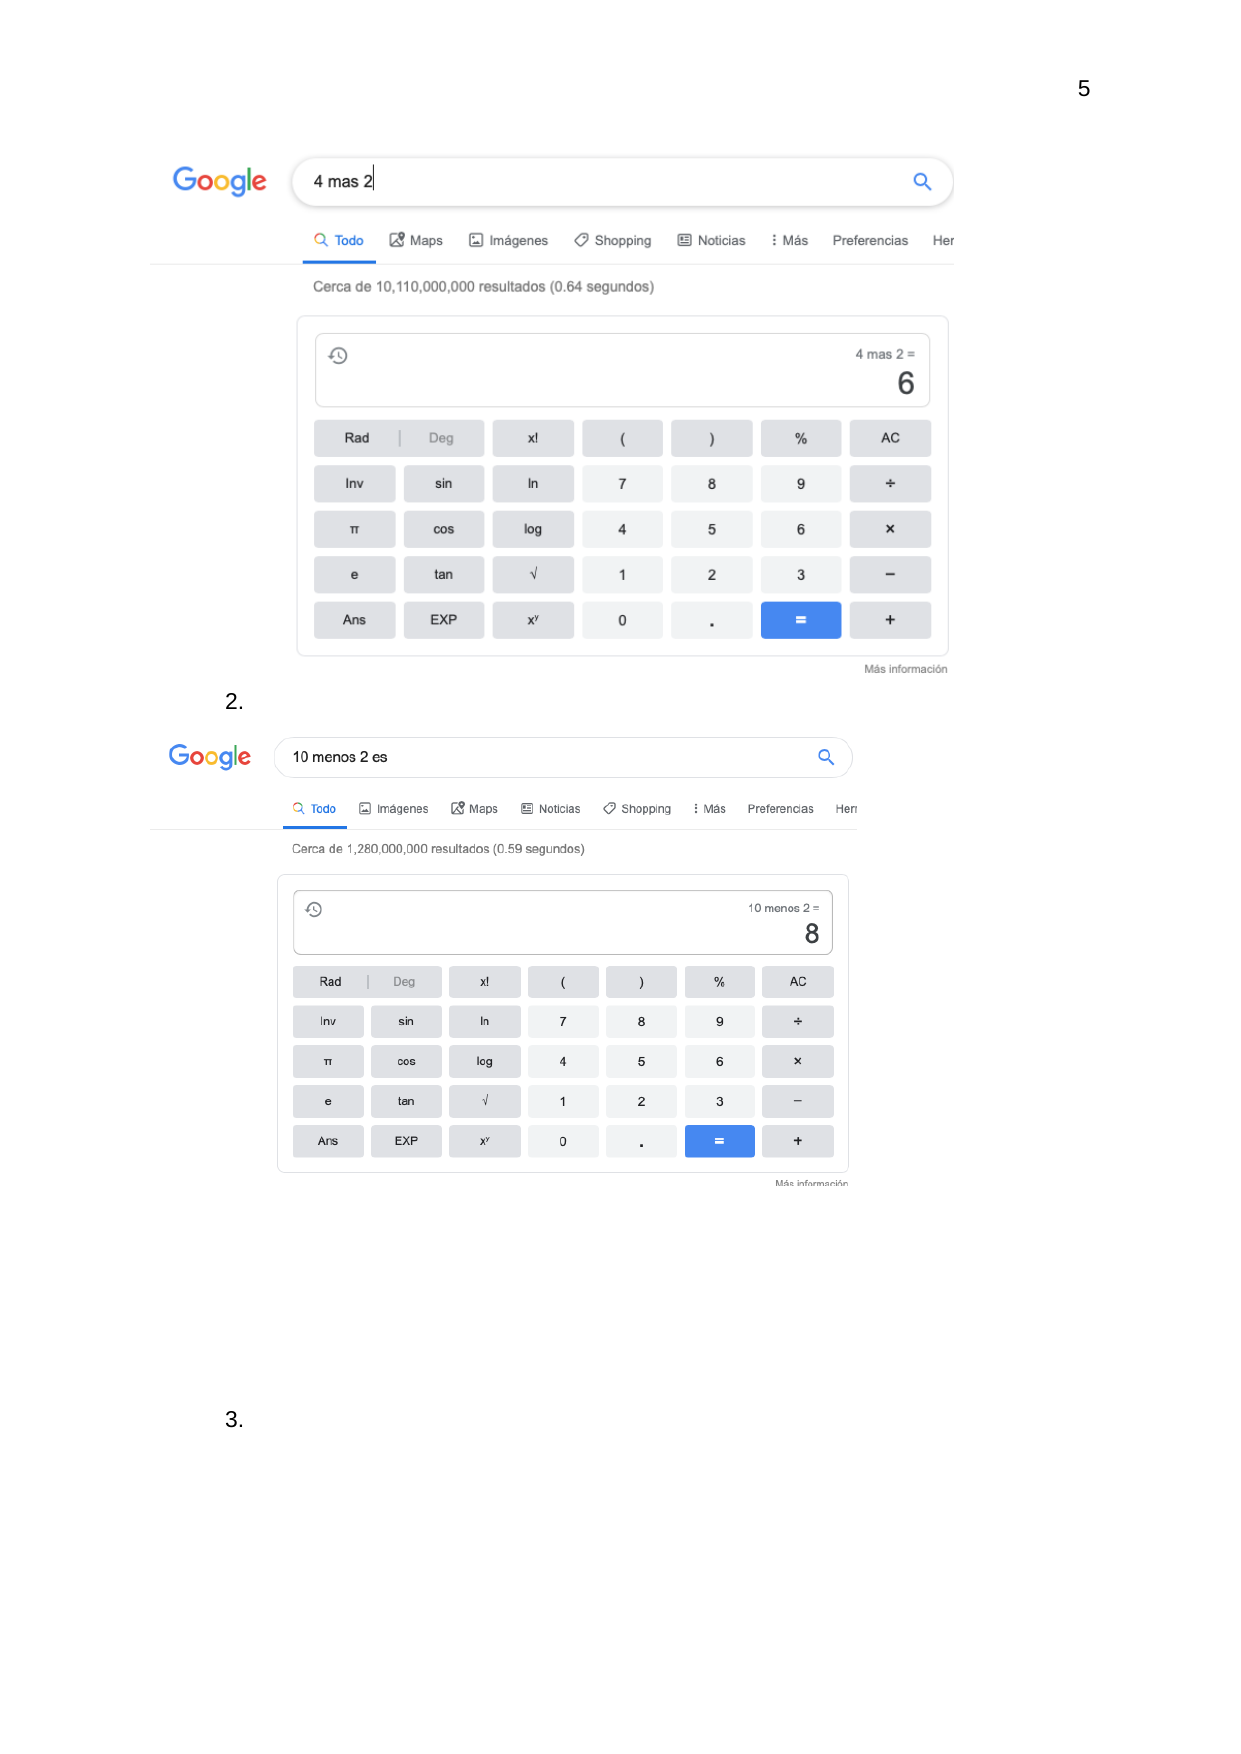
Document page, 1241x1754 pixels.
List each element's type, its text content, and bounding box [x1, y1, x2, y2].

text 3. [150, 1406, 1090, 1432]
picture [150, 150, 954, 674]
text 2. [150, 688, 1090, 714]
picture [150, 729, 857, 1186]
